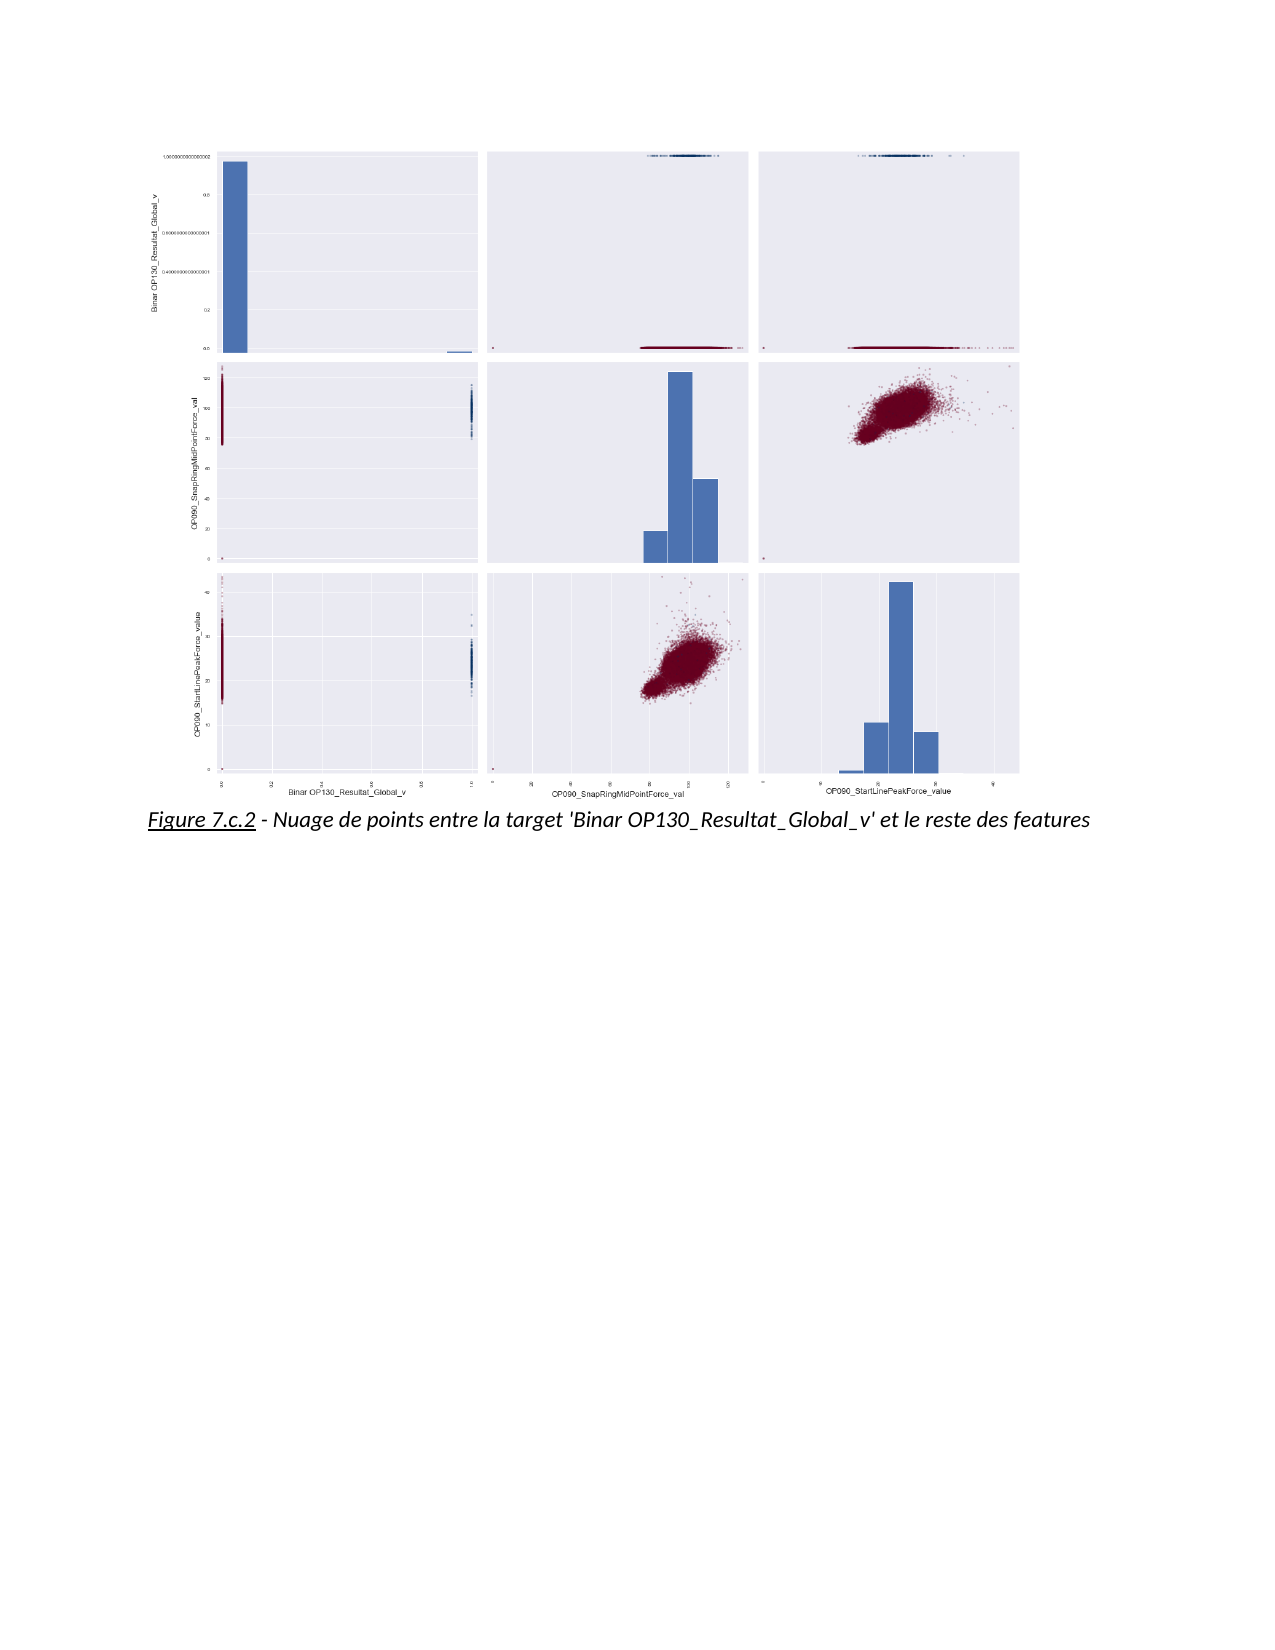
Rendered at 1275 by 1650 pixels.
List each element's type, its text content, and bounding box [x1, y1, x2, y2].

picture [147, 147, 1023, 802]
text Figure 7.c.2 - Nuage de points entre la target 'Binar OP130_Resultat_Global_v' et le reste des features [148, 805, 1127, 833]
